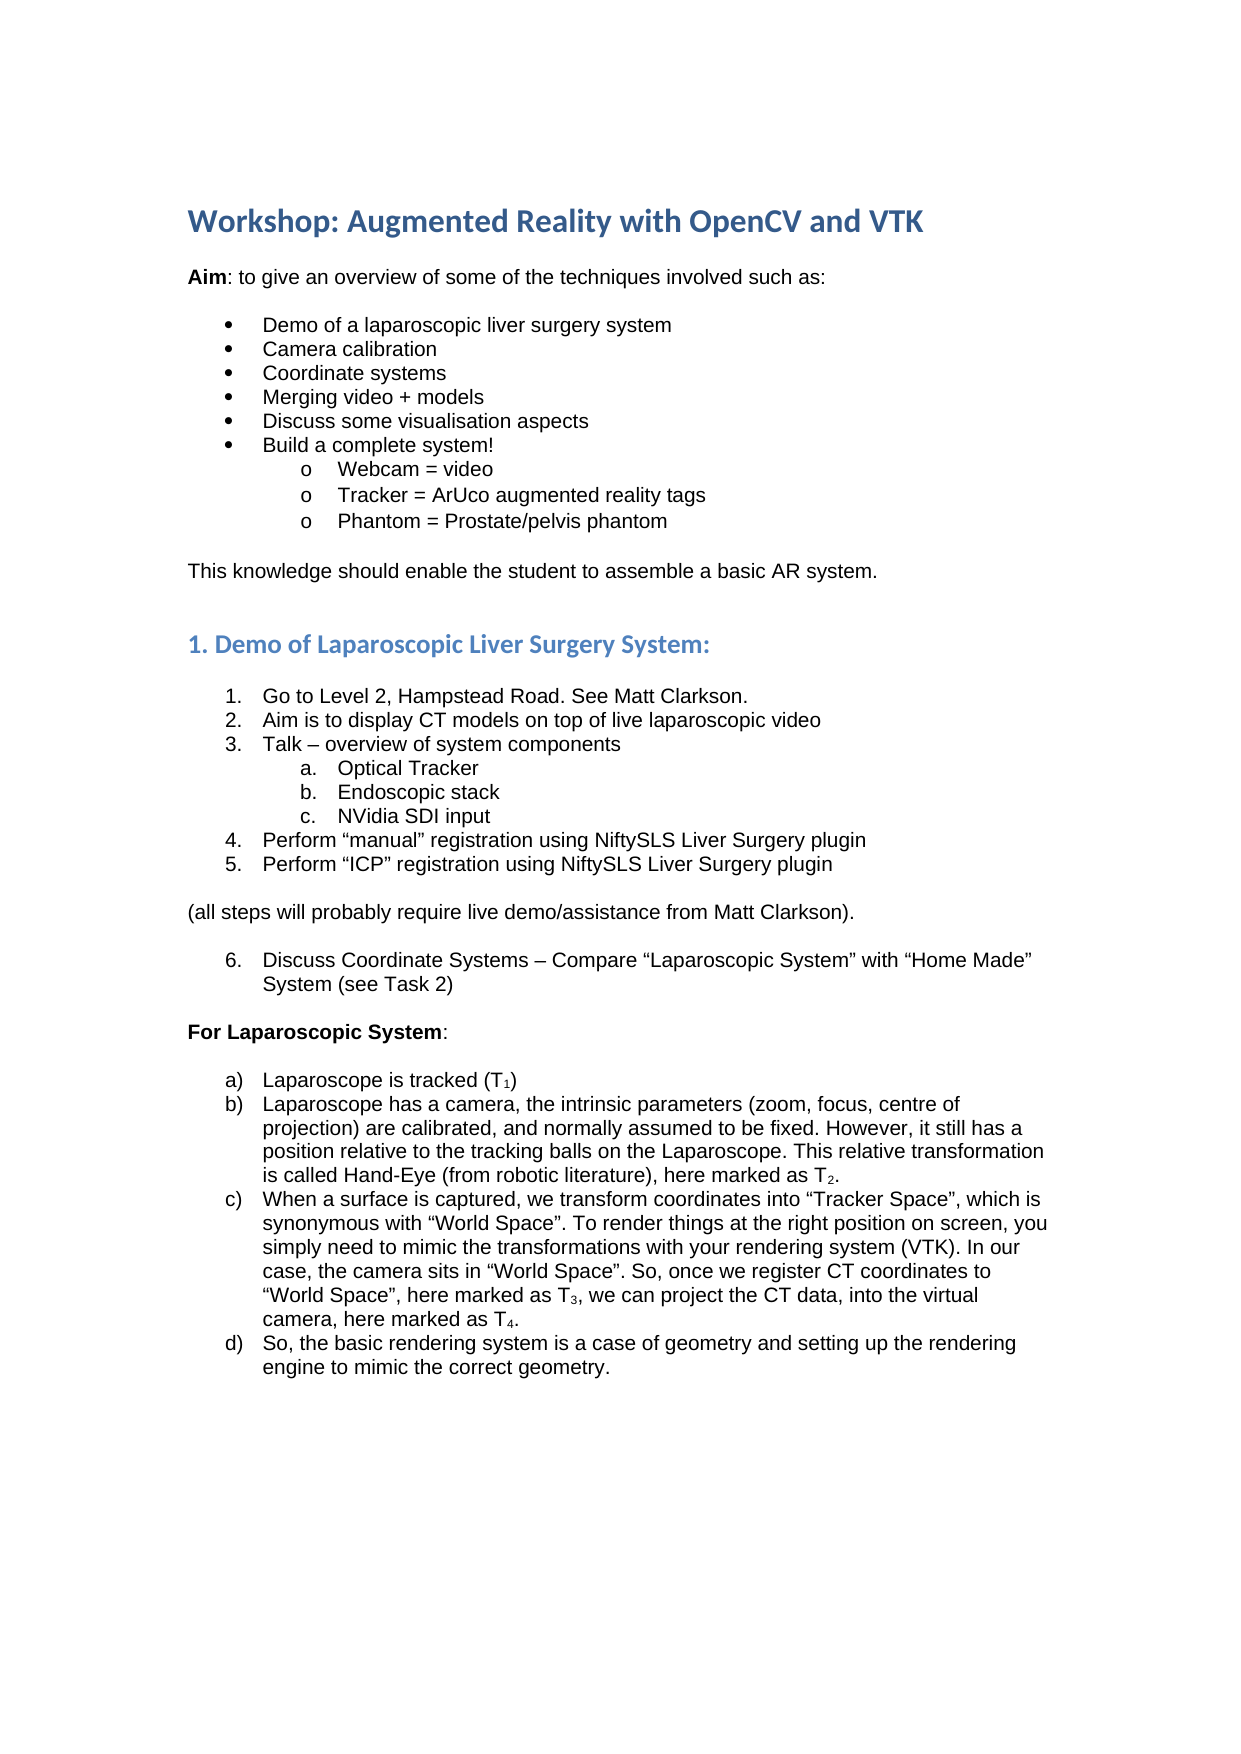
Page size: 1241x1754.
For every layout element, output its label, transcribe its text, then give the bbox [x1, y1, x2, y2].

list Tracker = ArUco augmented reality tags [300, 483, 1053, 509]
list Discuss Coordinate Systems – Compare “Laparoscopic System” with “Home Made” System (see Task 2) [225, 948, 1053, 996]
text This knowledge should enable the student to assemble a basic AR system. [187, 558, 1053, 582]
list Endoscopic stack [300, 780, 1053, 804]
list Laparoscope has a camera, the intrinsic parameters (zoom, focus, centre of projection) are calibrated, and normally assumed to be fixed. However, it still has a position relative to the tracking balls on the Laparoscope. This relative transformation is called Hand-Eye (from robotic literature), here marked as T2. [225, 1091, 1053, 1187]
list Go to Level 2, Hampstead Road. See Matt Clarkson. [225, 684, 1053, 708]
list Webcam = video [300, 457, 1053, 483]
list NVidia SDI input [300, 804, 1053, 828]
text Aim: to give an overview of some of the techniques involved such as: [187, 265, 1053, 289]
list Phantom = Prostate/pelvis phantom [300, 509, 1053, 534]
subtitle Workshop: Augmented Reality with OpenCV and VTK [187, 200, 1053, 241]
list Talk – overview of system components [225, 732, 1053, 756]
list Merging video + models [225, 385, 1053, 409]
list Aim is to display CT models on top of live laparoscopic video [225, 708, 1053, 732]
list Camera calibration [225, 337, 1053, 361]
list Discuss some visualisation aspects [225, 409, 1053, 433]
list Perform “manual” registration using NiftySLS Liver Surgery plugin [225, 828, 1053, 852]
list So, the basic rendering system is a case of geometry and setting up the rendering engine to mimic the correct geometry. [225, 1331, 1053, 1379]
list Laparoscope is tracked (T1) [225, 1067, 1053, 1091]
text For Laparoscopic System: [187, 1019, 1053, 1043]
list Coordinate systems [225, 361, 1053, 385]
list Build a complete system! [225, 433, 1053, 457]
list Optical Tracker [300, 756, 1053, 780]
subtitle 1. Demo of Laparoscopic Liver Surgery System: [187, 627, 1053, 660]
list Perform “ICP” registration using NiftySLS Liver Surgery plugin [225, 852, 1053, 876]
list Demo of a laparoscopic liver surgery system [225, 313, 1053, 337]
list When a surface is captured, we transform coordinates into “Tracker Space”, which is synonymous with “World Space”. To render things at the right position on screen, you simply need to mimic the transformations with your rendering system (VTK). In our case, the camera sits in “World Space”. So, once we register CT coordinates to “World Space”, here marked as T3, we can project the CT data, into the virtual camera, here marked as T4. [225, 1187, 1053, 1331]
text (all steps will probably require live demo/assistance from Matt Clarkson). [187, 900, 1053, 924]
